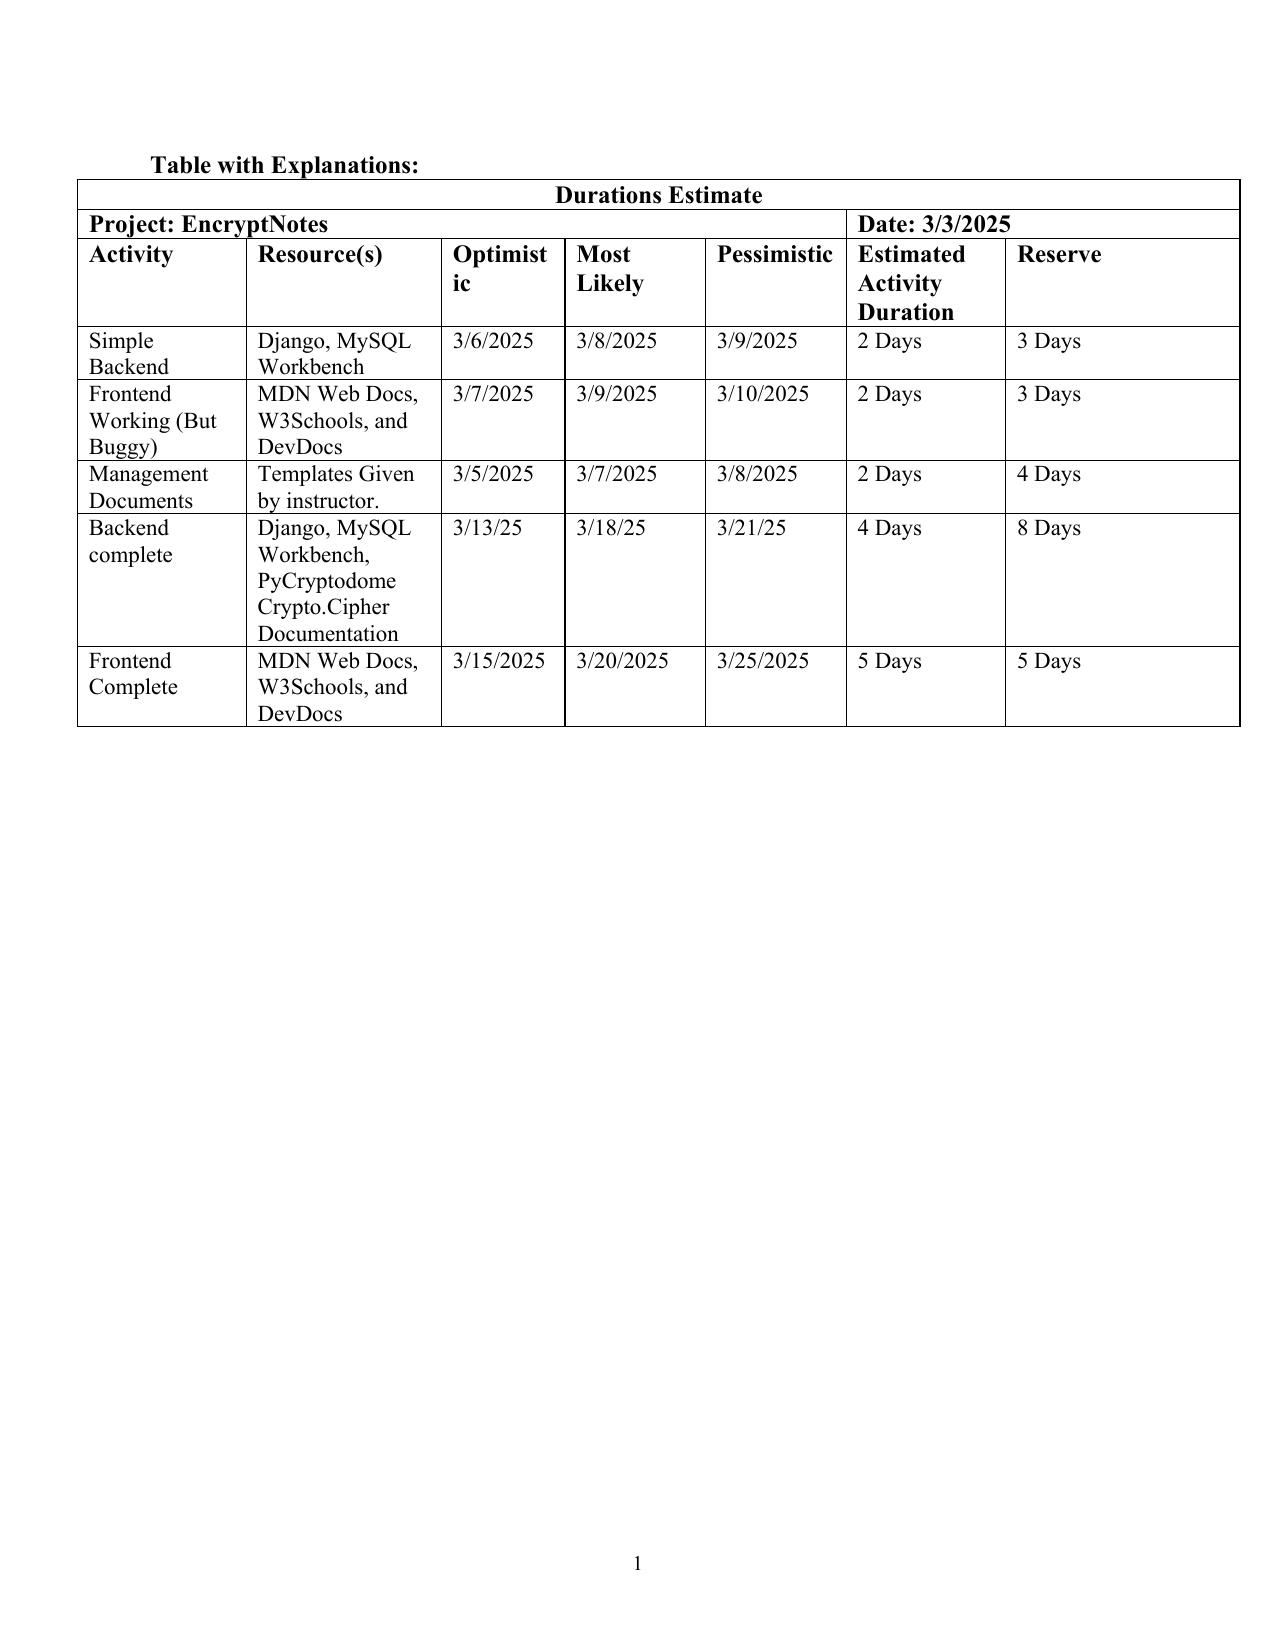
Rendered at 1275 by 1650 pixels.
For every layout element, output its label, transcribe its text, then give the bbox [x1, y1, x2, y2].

table_cell MDN Web Docs, W3Schools, and DevDocs [247, 647, 441, 726]
table_cell 3 Days [1006, 380, 1239, 459]
table_cell 3/7/2025 [566, 461, 705, 513]
table_cell Project: EncryptNotes [78, 210, 846, 238]
table_cell Django, MySQL Workbench, PyCryptodome Crypto.Cipher Documentation [247, 514, 441, 646]
table_header Durations Estimate [78, 180, 1239, 208]
table_cell 3/25/2025 [706, 647, 846, 726]
table_cell Optimistic [442, 239, 564, 326]
table_cell Activity [78, 239, 246, 326]
table_cell Management Documents [78, 461, 246, 513]
table_cell Resource(s) [247, 239, 441, 326]
table_cell 2 Days [847, 327, 1005, 379]
table_cell 3/8/2025 [566, 327, 705, 379]
table_cell 5 Days [847, 647, 1005, 726]
table_cell Frontend Working (But Buggy) [78, 380, 246, 459]
table_cell 3/7/2025 [442, 380, 564, 459]
table_cell MDN Web Docs, W3Schools, and DevDocs [247, 380, 441, 459]
table_cell 3/18/25 [566, 514, 705, 646]
text Table with Explanations: [150, 150, 1125, 179]
table_cell 3/15/2025 [442, 647, 564, 726]
table_cell 3/9/2025 [566, 380, 705, 459]
table_cell 2 Days [847, 380, 1005, 459]
table_cell 3/6/2025 [442, 327, 564, 379]
table_cell 4 Days [847, 514, 1005, 646]
table_cell Most Likely [566, 239, 705, 326]
table_cell 3/13/25 [442, 514, 564, 646]
table_cell 8 Days [1006, 514, 1239, 646]
table_cell 5 Days [1006, 647, 1239, 726]
table_cell 4 Days [1006, 461, 1239, 513]
table_cell Backend complete [78, 514, 246, 646]
table_cell Pessimistic [706, 239, 846, 326]
table_cell Reserve [1006, 239, 1239, 326]
table_cell Date: 3/3/2025 [847, 210, 1239, 238]
table_cell 3/8/2025 [706, 461, 846, 513]
table_cell Simple Backend [78, 327, 246, 379]
table_cell 3/20/2025 [566, 647, 705, 726]
table_cell 3/5/2025 [442, 461, 564, 513]
table_cell 2 Days [847, 461, 1005, 513]
table_cell 3/9/2025 [706, 327, 846, 379]
table_cell Django, MySQL Workbench [247, 327, 441, 379]
table_cell Templates Given by instructor. [247, 461, 441, 513]
table_cell Estimated Activity Duration [847, 239, 1005, 326]
table_cell 3/10/2025 [706, 380, 846, 459]
table_cell 3/21/25 [706, 514, 846, 646]
table_cell Frontend Complete [78, 647, 246, 726]
table_cell 3 Days [1006, 327, 1239, 379]
